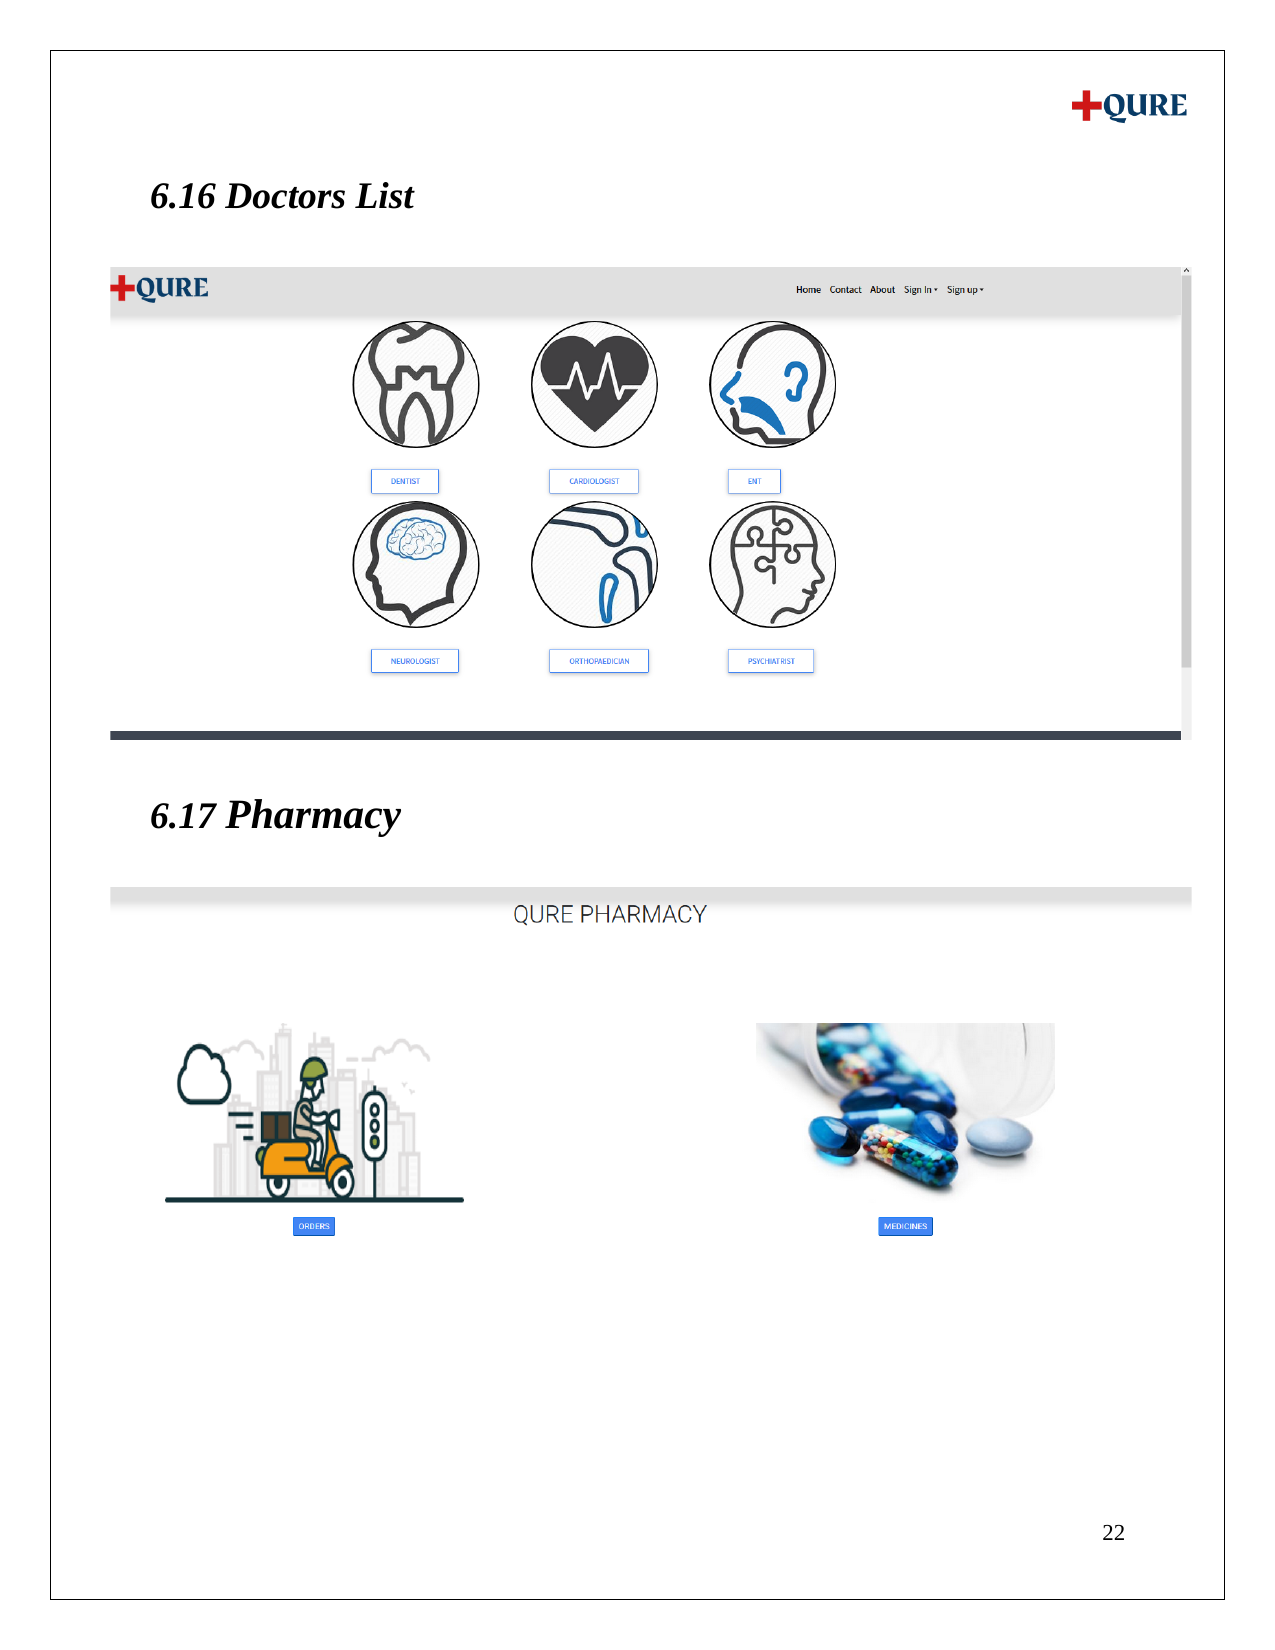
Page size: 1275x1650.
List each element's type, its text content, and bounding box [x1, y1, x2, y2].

picture [110, 267, 1192, 740]
list Pharmacy [150, 789, 1192, 837]
list Doctors List [150, 175, 1192, 217]
picture [1065, 85, 1192, 128]
picture [110, 887, 1192, 1339]
